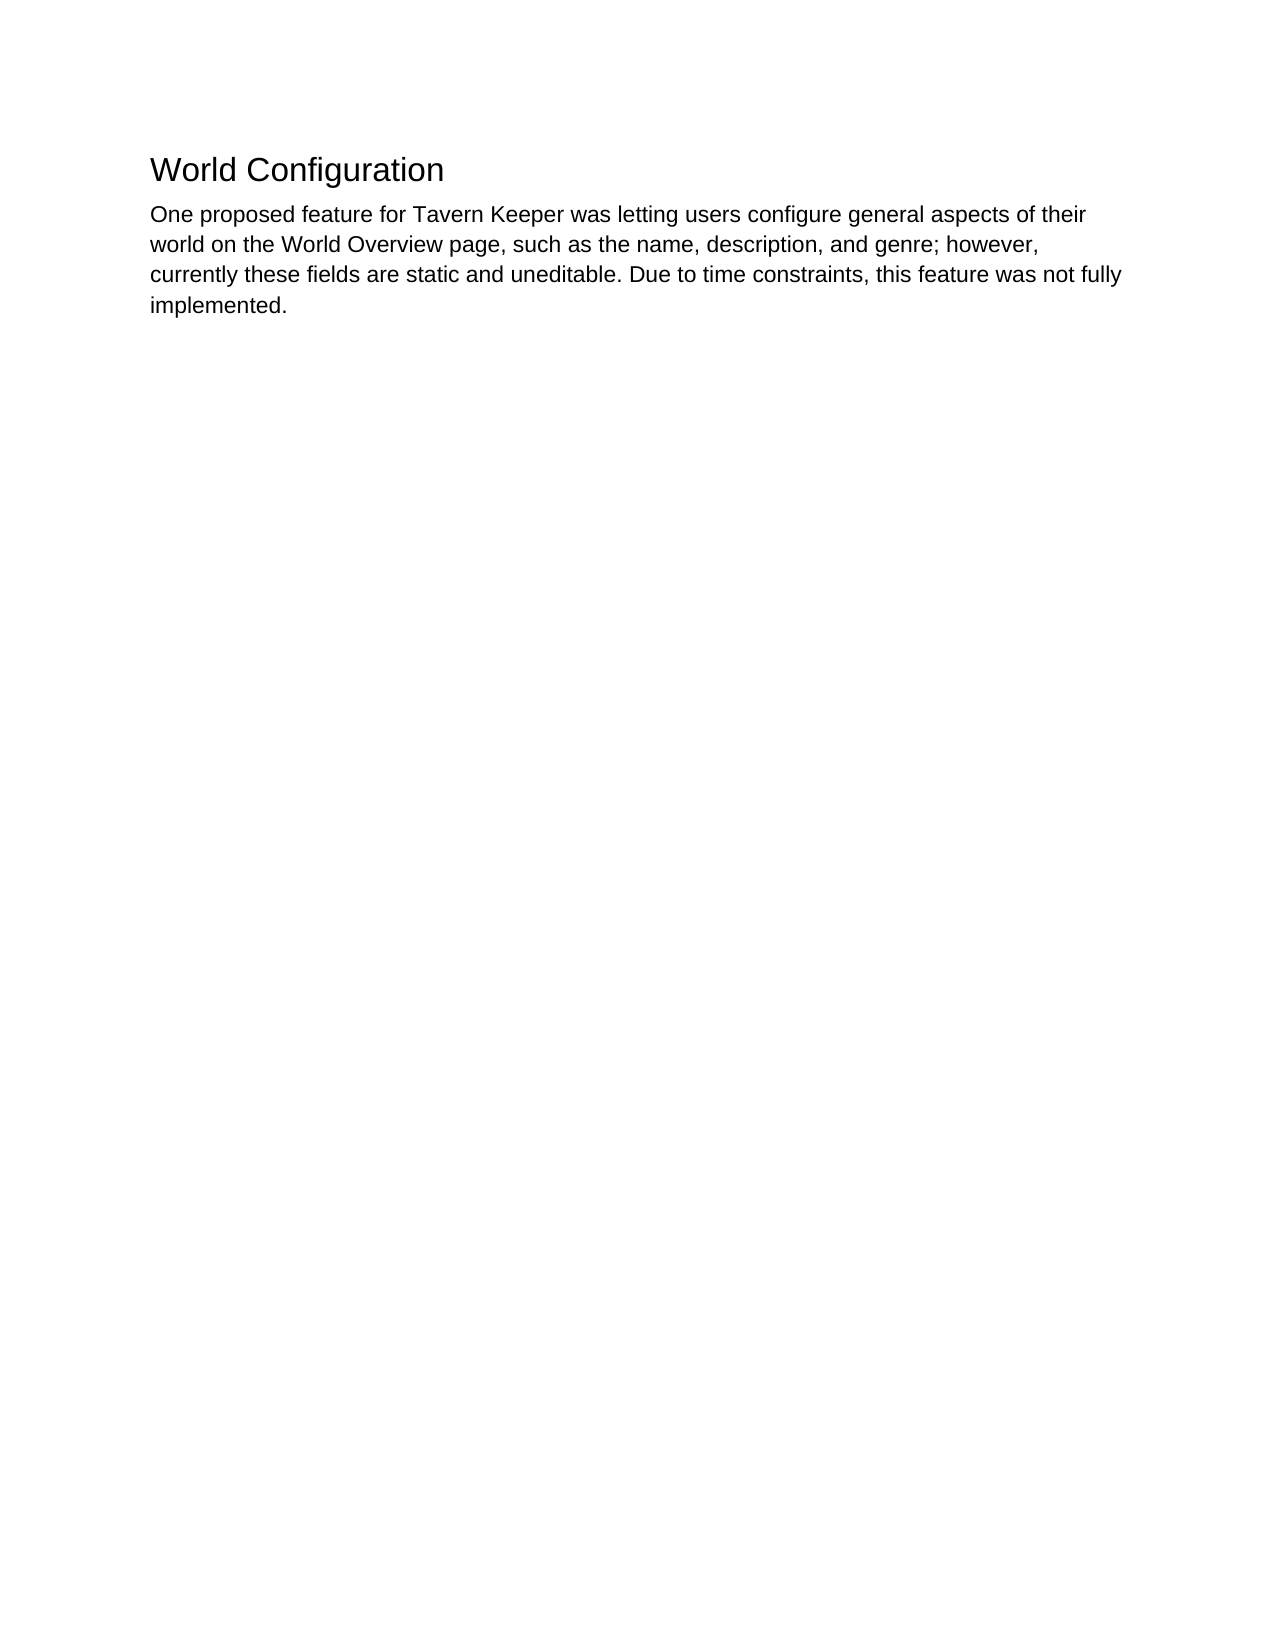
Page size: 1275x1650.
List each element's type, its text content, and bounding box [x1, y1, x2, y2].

text One proposed feature for Tavern Keeper was letting users configure general aspects of their world on the World Overview page, such as the name, description, and genre; however, currently these fields are static and uneditable. Due to time constraints, this feature was not fully implemented. [150, 201, 1125, 318]
subtitle World Configuration [150, 150, 1125, 188]
